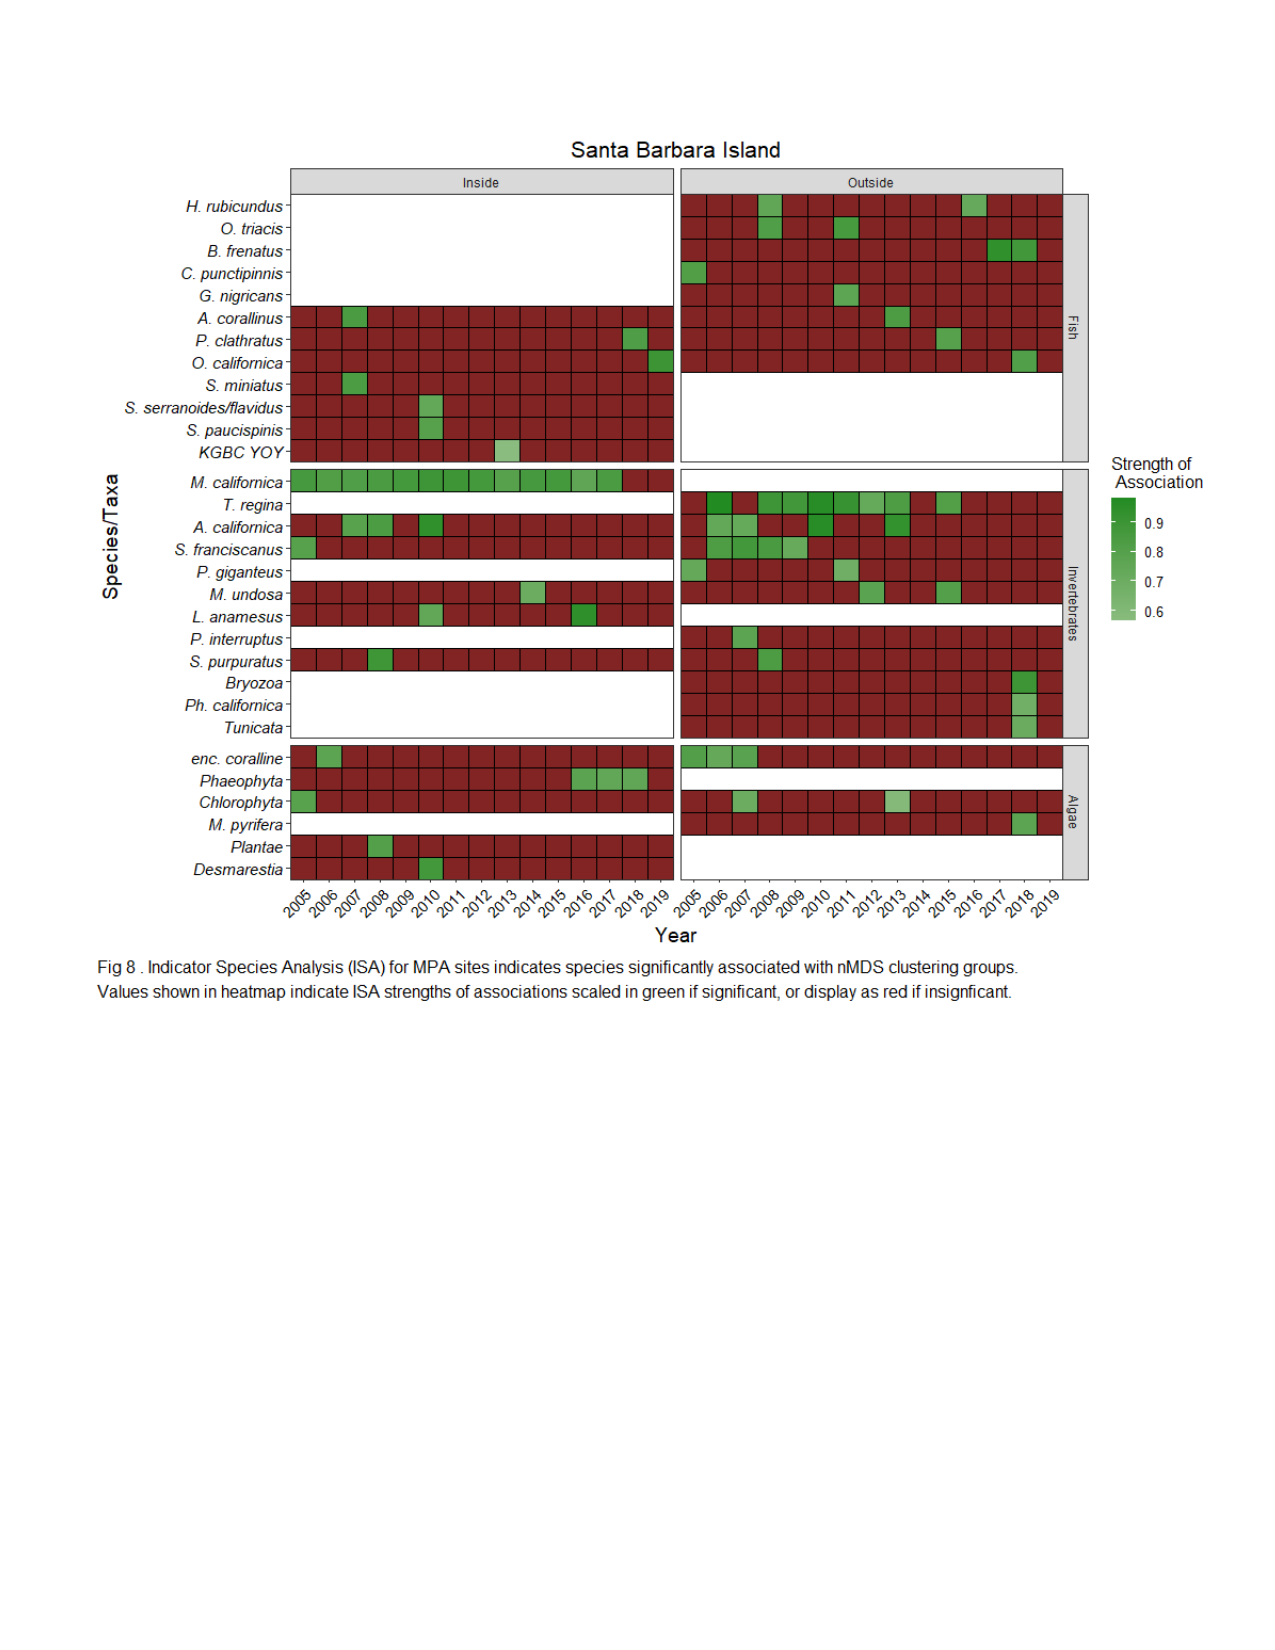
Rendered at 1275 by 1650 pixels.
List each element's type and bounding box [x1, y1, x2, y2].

picture [93, 132, 1219, 1002]
